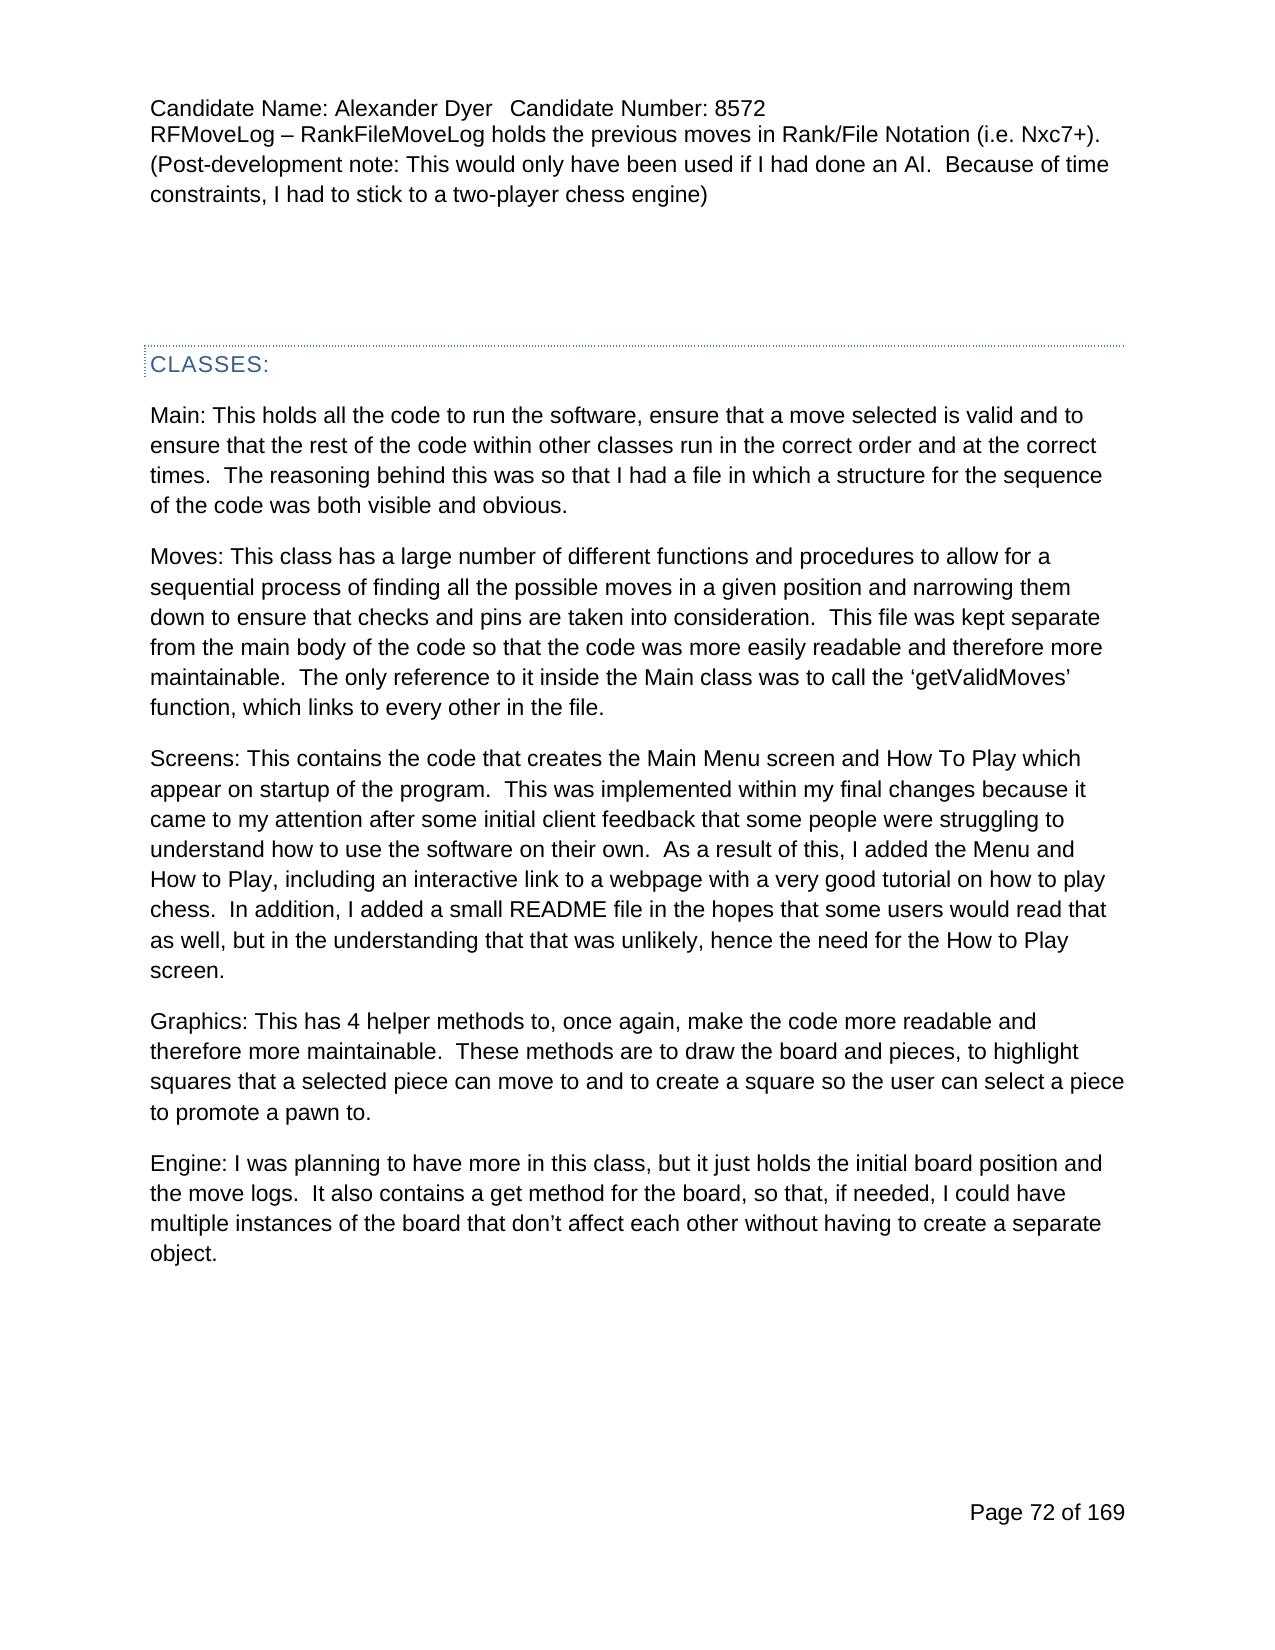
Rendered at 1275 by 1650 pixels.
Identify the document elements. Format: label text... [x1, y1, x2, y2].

text Engine: I was planning to have more in this class, but it just holds the initial board position and the move logs. It also contains a get method for the board, so that, if needed, I could have multiple instances of the board that don’t affect each other without having to create a separate object. [150, 1149, 1125, 1267]
text Main: This holds all the code to run the software, ensure that a move selected is valid and to ensure that the rest of the code within other classes run in the correct order and at the correct times. The reasoning behind this was so that I had a file in which a structure for the sequence of the code was both visible and obvious. [150, 402, 1125, 519]
text Screens: This contains the code that creates the Main Menu screen and How To Play which appear on startup of the program. This was implemented within my final changes because it came to my attention after some initial client feedback that some people were struggling to understand how to use the software on their own. As a result of this, I added the Menu and How to Play, including an interactive link to a webpage with a very good tutorial on how to play chess. In addition, I added a small README file in the hopes that some users would read that as well, but in the understanding that that was unlikely, hence the need for the How to Play screen. [150, 745, 1125, 983]
text Graphics: This has 4 helper methods to, once again, make the code more readable and therefore more maintainable. These methods are to draw the board and pieces, to highlight squares that a selected piece can move to and to create a square so the user can select a piece to promote a pawn to. [150, 1008, 1125, 1125]
subtitle Classes: [144, 345, 1125, 377]
text Moves: This class has a large number of different functions and procedures to allow for a sequential process of finding all the possible moves in a given position and narrowing them down to ensure that checks and pins are taken into consideration. This file was kept separate from the main body of the code so that the code was more easily readable and therefore more maintainable. The only reference to it inside the Main class was to call the ‘getValidMoves’ function, which links to every other in the file. [150, 543, 1125, 721]
text RFMoveLog – RankFileMoveLog holds the previous moves in Rank/File Notation (i.e. Nxc7+). (Post-development note: This would only have been used if I had done an AI. Because of time constraints, I had to stick to a two-player chess engine) [150, 121, 1125, 208]
